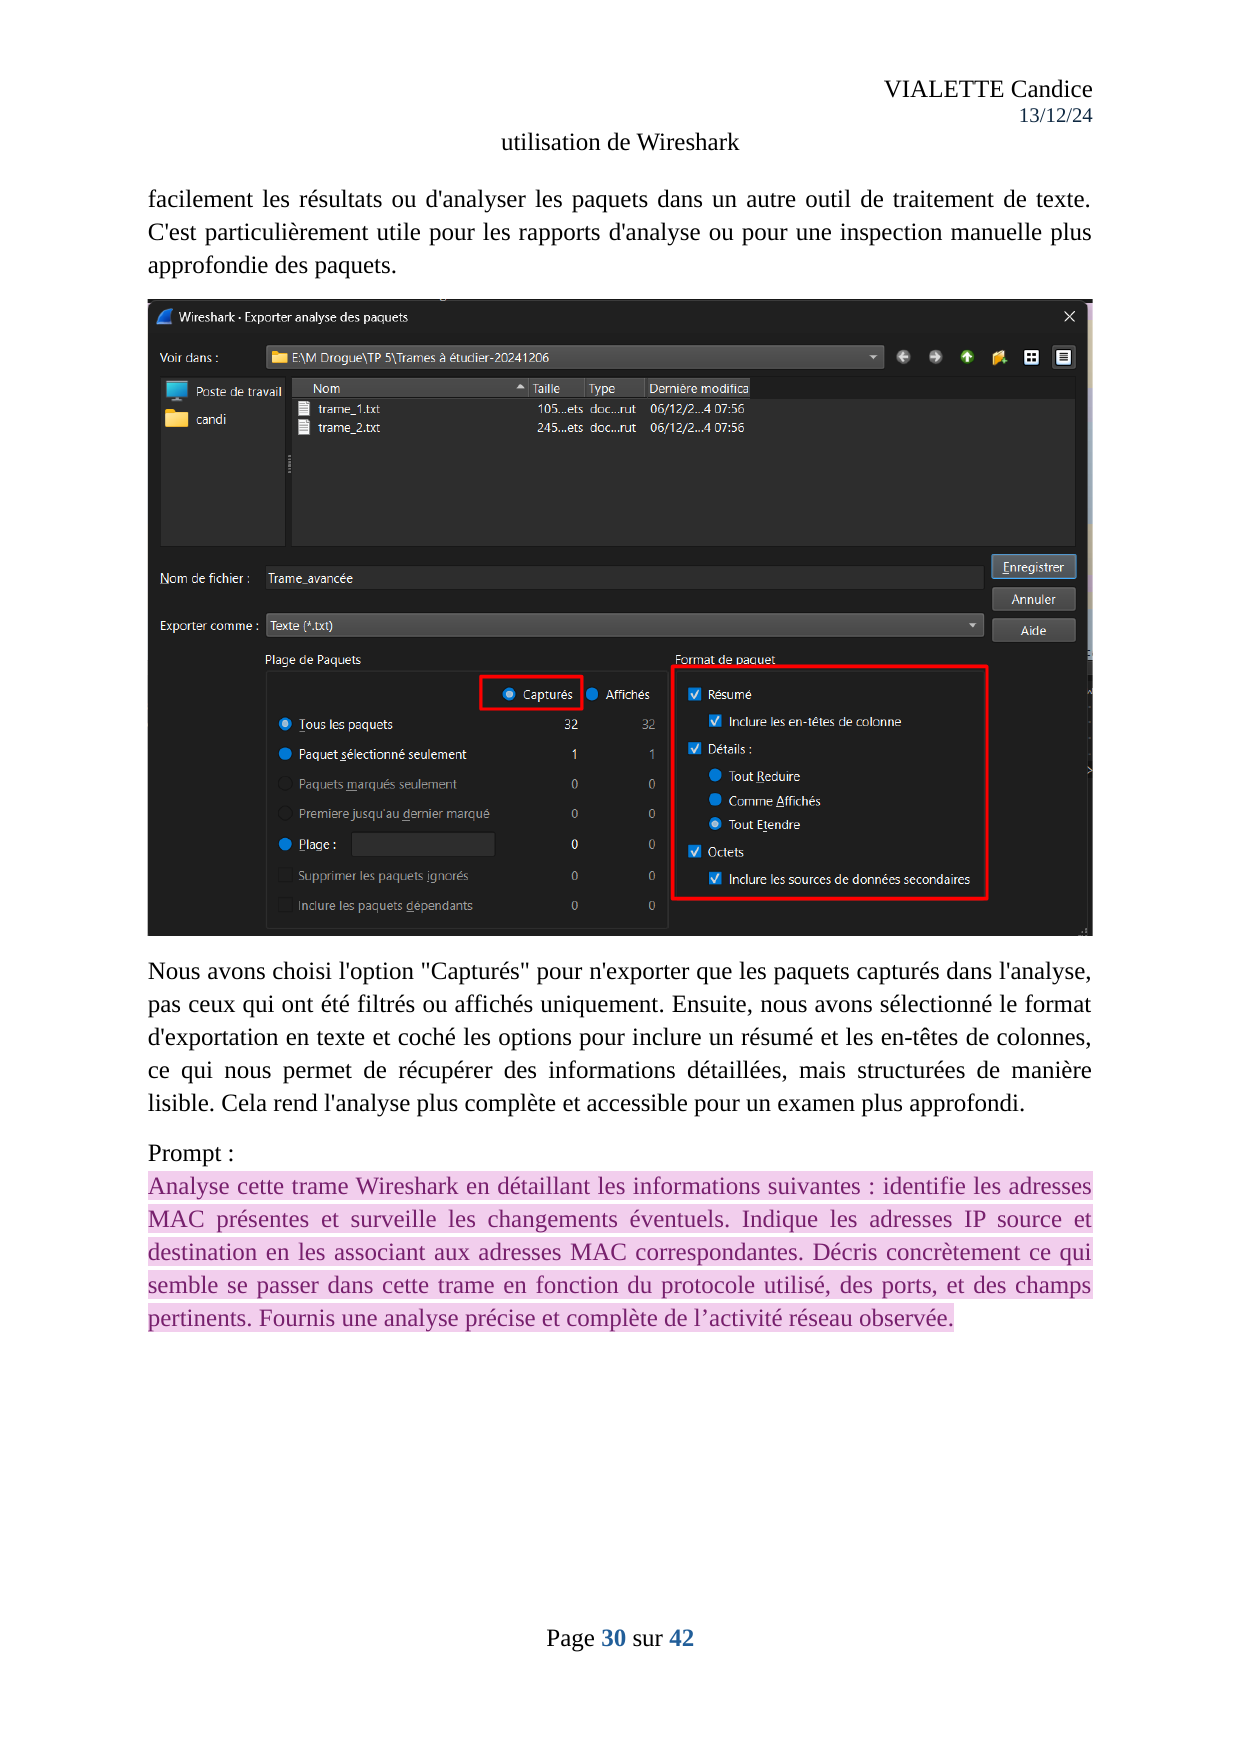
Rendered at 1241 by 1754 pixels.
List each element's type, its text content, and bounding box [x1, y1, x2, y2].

text Nous avons choisi l'option "Capturés" pour n'exporter que les paquets capturés dans l'analyse, pas ceux qui ont été filtrés ou affichés uniquement. Ensuite, nous avons sélectionné le format d'exportation en texte et coché les options pour inclure un résumé et les en-têtes de colonnes, ce qui nous permet de récupérer des informations détaillées, mais structurées de manière lisible. Cela rend l'analyse plus complète et accessible pour un examen plus approfondi. [148, 956, 1093, 1117]
text Prompt : Analyse cette trame Wireshark en détaillant les informations suivantes : identifie les adresses MAC présentes et surveille les changements éventuels. Indique les adresses IP source et destination en les associant aux adresses MAC correspondantes. Décris concrètement ce qui semble se passer dans cette trame en fonction du protocole utilisé, des ports, et des champs pertinents. Fournis une analyse précise et complète de l’activité réseau observée. [148, 1299, 1093, 1332]
picture [147, 299, 1093, 936]
text Prompt : Analyse cette trame Wireshark en détaillant les informations suivantes : identifie les adresses MAC présentes et surveille les changements éventuels. Indique les adresses IP source et destination en les associant aux adresses MAC correspondantes. Décris concrètement ce qui semble se passer dans cette trame en fonction du protocole utilisé, des ports, et des champs pertinents. Fournis une analyse précise et complète de l’activité réseau observée. [148, 1138, 1093, 1171]
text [148, 184, 1093, 279]
